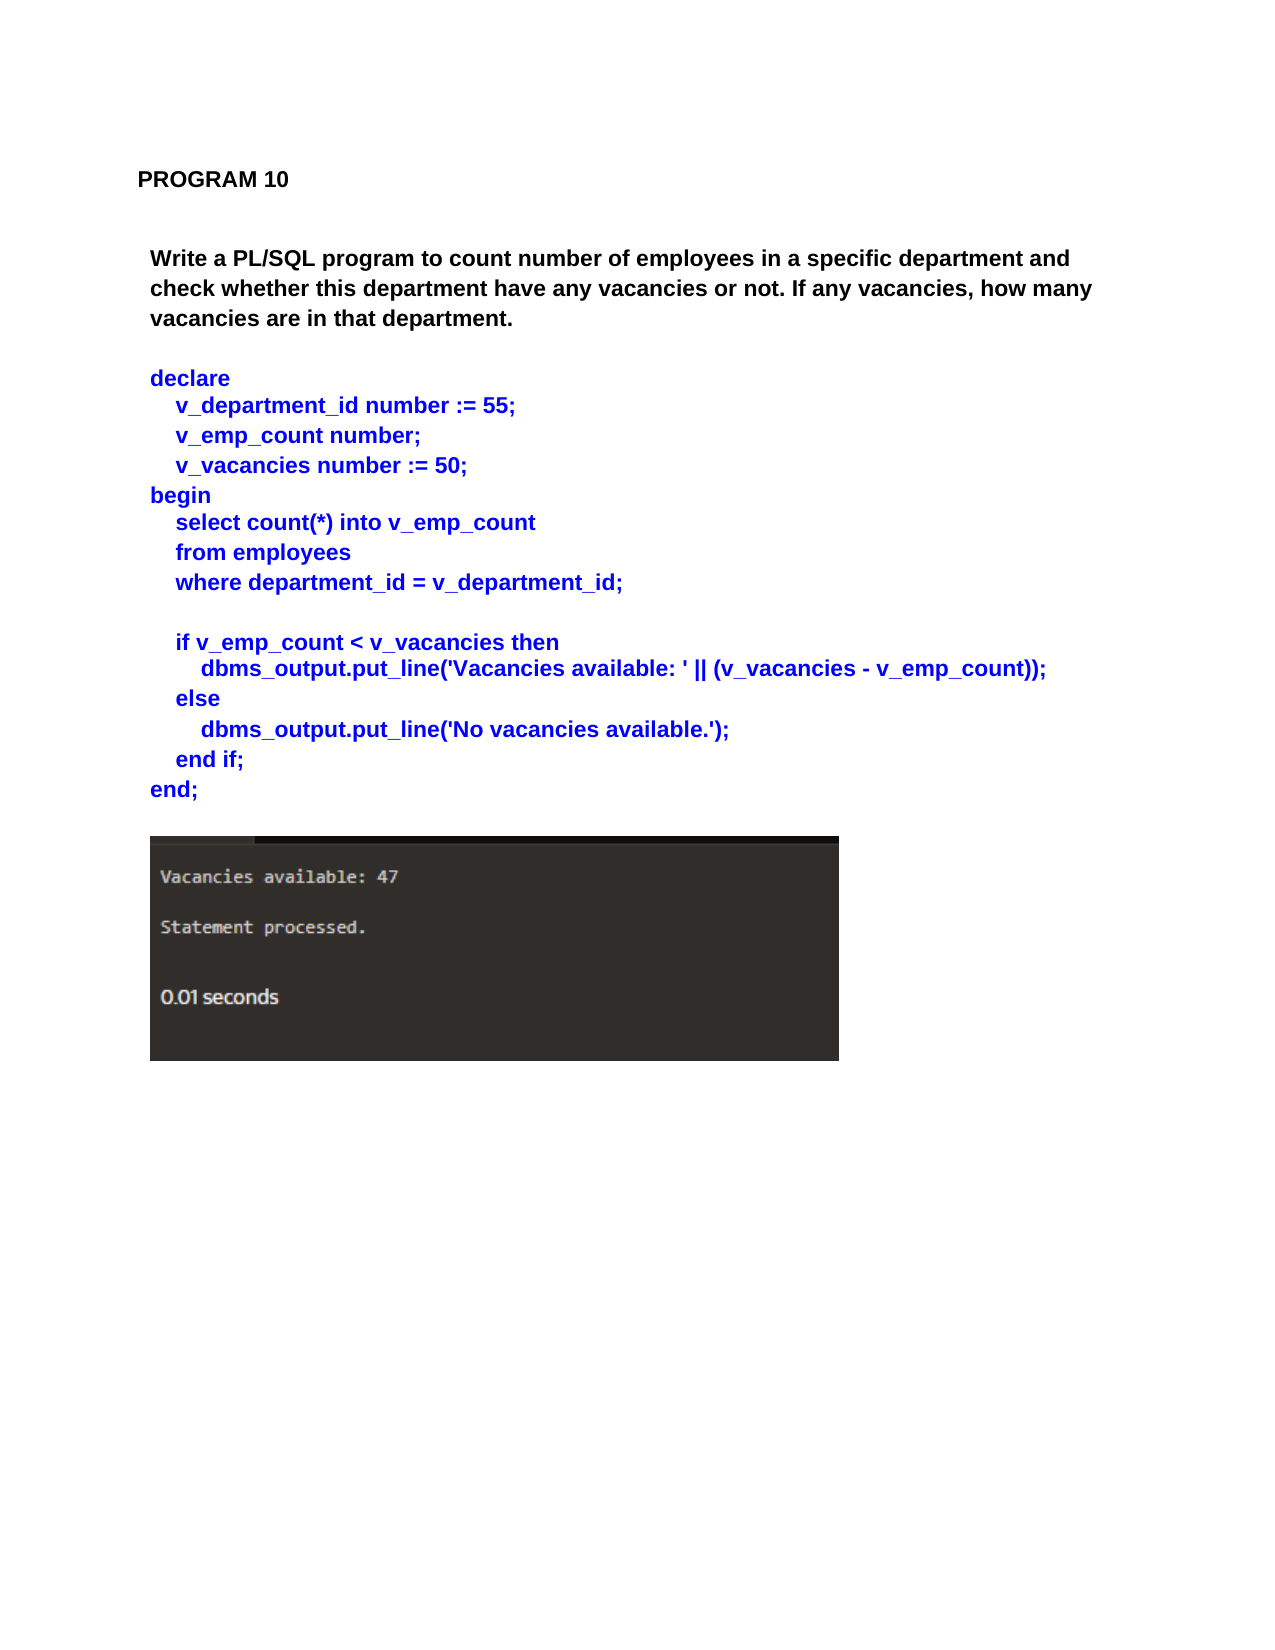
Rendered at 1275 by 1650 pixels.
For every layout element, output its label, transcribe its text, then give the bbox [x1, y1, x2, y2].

text select count(*) into v_emp_count from employees [175, 508, 538, 565]
text dbms_output.put_line('No vacancies available.'); end if; [175, 716, 732, 772]
text v_department_id number := 55; v_emp_count number; v_vacancies number := 50; [175, 392, 518, 478]
text Write a PL/SQL program to count number of employees in a specific department and check whether this department have any vacancies or not. If any vacancies, how many vacancies are in that department. [150, 245, 1094, 331]
text declare [150, 365, 1210, 392]
text end; [150, 776, 1210, 802]
picture [150, 836, 839, 1061]
text if v_emp_count < v_vacancies then [175, 629, 1210, 655]
text begin [150, 482, 1210, 508]
text PROGRAM 10 [137, 166, 1210, 192]
text where department_id = v_department_id; [175, 569, 1210, 595]
text dbms_output.put_line('Vacancies available: ' || (v_vacancies - v_emp_count)); else [175, 655, 1049, 712]
